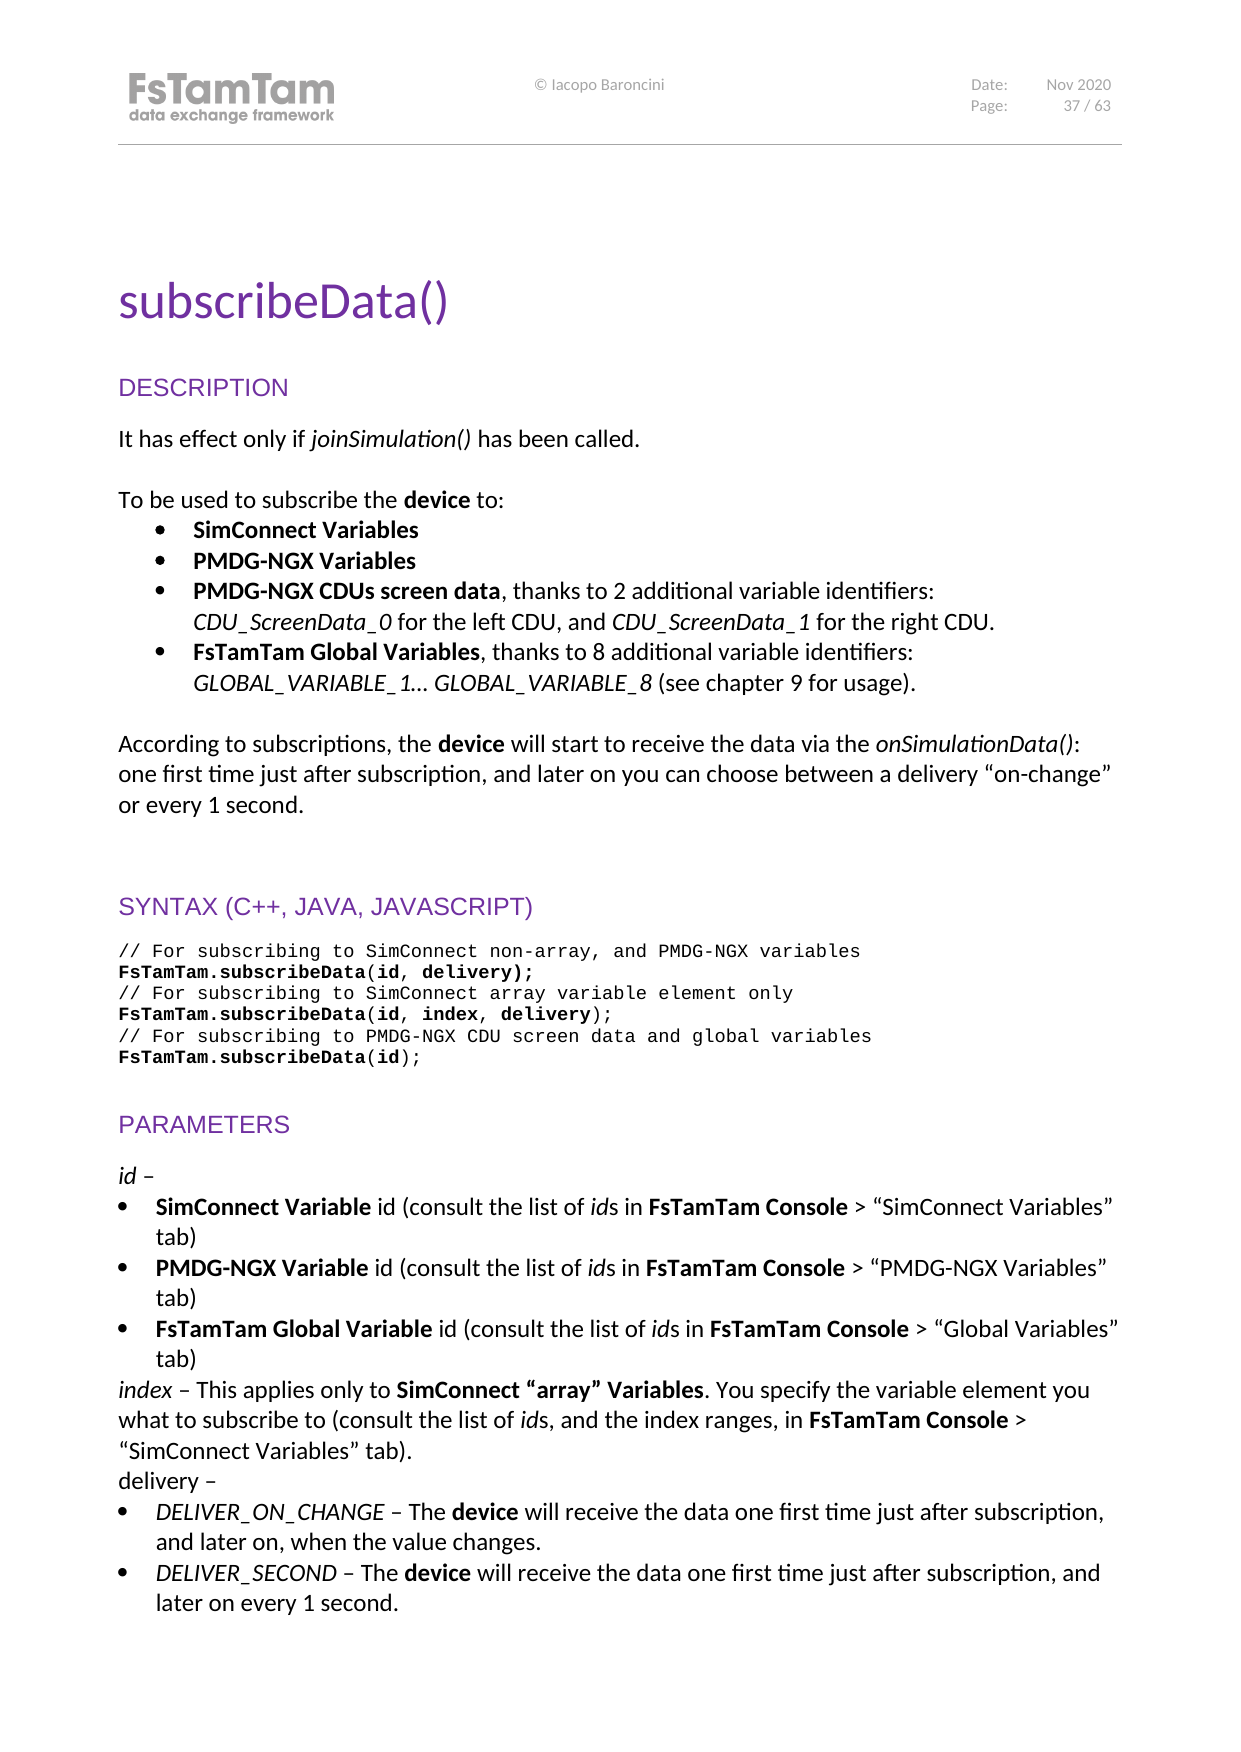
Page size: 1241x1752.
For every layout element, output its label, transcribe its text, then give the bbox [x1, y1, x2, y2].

list PMDG-NGX CDUs screen data, thanks to 2 additional variable identifiers: CDU_ScreenData_0 for the left CDU, and CDU_ScreenData_1 for the right CDU. [156, 575, 1122, 636]
text FsTamTam.subscribeData(id, index, delivery); [118, 1005, 1122, 1026]
text According to subscriptions, the device will start to receive the data via the onSimulationData(): one first time just after subscription, and later on you can choose between a delivery “on-change” or every 1 second. [118, 728, 1122, 819]
list FsTamTam Global Variables, thanks to 8 additional variable identifiers: GLOBAL_VARIABLE_1… GLOBAL_VARIABLE_8 (see chapter 9 for usage). [156, 636, 1122, 697]
list SimConnect Variable id (consult the list of ids in FsTamTam Console > “SimConnect Variables” tab) [118, 1191, 1122, 1252]
text // For subscribing to PMDG-NGX CDU screen data and global variables [118, 1026, 1122, 1048]
list PMDG-NGX Variable id (consult the list of ids in FsTamTam Console > “PMDG-NGX Variables” tab) [118, 1252, 1122, 1313]
text It has effect only if joinSimulation() has been called. [118, 423, 1122, 453]
text Description [118, 373, 1122, 402]
text // For subscribing to SimConnect array variable element only [118, 984, 1122, 1005]
text Syntax (C++, JAVA, JAVASCRIPT) [118, 892, 1122, 921]
list DELIVER_ON_CHANGE – The device will receive the data one first time just after subscription, and later on, when the value changes. [118, 1496, 1122, 1557]
list PMDG-NGX Variables [156, 545, 1122, 575]
list SimConnect Variables [156, 514, 1122, 545]
text Parameters [118, 1111, 1122, 1139]
text // For subscribing to SimConnect non-array, and PMDG-NGX variables [118, 941, 1122, 963]
list DELIVER_SECOND – The device will receive the data one first time just after subscription, and later on every 1 second. [118, 1557, 1122, 1618]
text FsTamTam.subscribeData(id, delivery); [118, 963, 1122, 984]
text To be used to subscribe the device to: [118, 484, 1122, 514]
title subscribeData() [118, 268, 1122, 332]
text id – [118, 1160, 1122, 1191]
list FsTamTam Global Variable id (consult the list of ids in FsTamTam Console > “Global Variables” tab) [118, 1313, 1122, 1374]
text FsTamTam.subscribeData(id); [118, 1048, 1122, 1069]
text delivery – [118, 1465, 1122, 1496]
text index – This applies only to SimConnect “array” Variables. You specify the variable element you what to subscribe to (consult the list of ids, and the index ranges, in FsTamTam Console > “SimConnect Variables” tab). [118, 1374, 1122, 1465]
